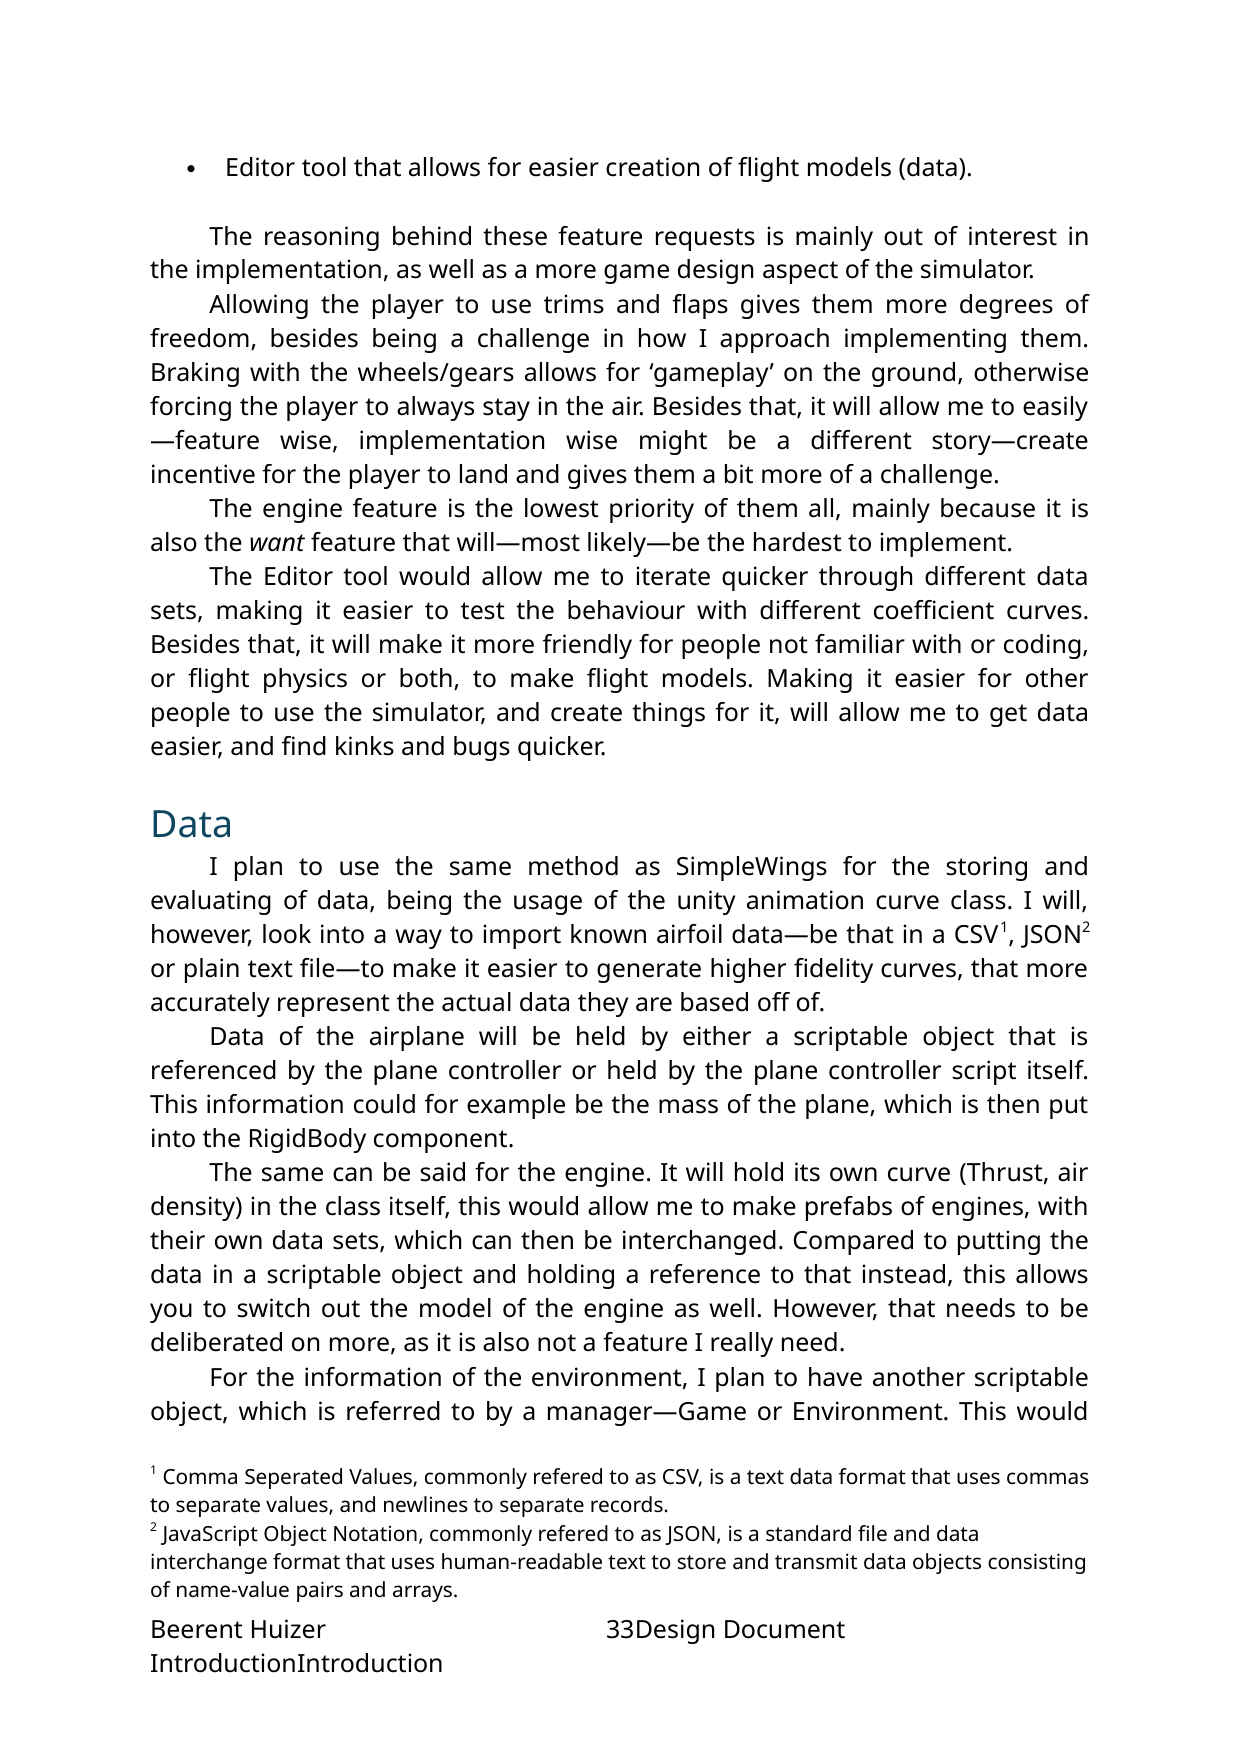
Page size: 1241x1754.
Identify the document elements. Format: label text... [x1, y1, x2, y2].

text The reasoning behind these feature requests is mainly out of interest in the implementation, as well as a more game design aspect of the simulator. [150, 218, 1090, 286]
subtitle Data [150, 797, 1090, 848]
text The Editor tool would allow me to iterate quicker through different data sets, making it easier to test the behaviour with different coefficient curves. Besides that, it will make it more friendly for people not familiar with or coding, or flight physics or both, to make flight models. Making it easier for other people to use the simulator, and create things for it, will allow me to get data easier, and find kinks and bugs quicker. [150, 559, 1090, 763]
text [150, 1359, 1090, 1427]
list Editor tool that allows for easier creation of flight models (data). [187, 150, 1090, 184]
text The same can be said for the engine. It will hold its own curve (Thrust, air density) in the class itself, this would allow me to make prefabs of engines, with their own data sets, which can then be interchanged. Compared to putting the data in a scriptable object and holding a reference to that instead, this allows you to switch out the model of the engine as well. However, that needs to be deliberated on more, as it is also not a feature I really need. [150, 1155, 1090, 1359]
text Allowing the player to use trims and flaps gives them more degrees of freedom, besides being a challenge in how I approach implementing them. Braking with the wheels/gears allows for ‘gameplay’ on the ground, otherwise forcing the player to always stay in the air. Besides that, it will allow me to easily—feature wise, implementation wise might be a different story—create incentive for the player to land and gives them a bit more of a challenge. [150, 286, 1090, 491]
text The engine feature is the lowest priority of them all, mainly because it is also the want feature that will—most likely—be the hardest to implement. [150, 491, 1090, 559]
text Data of the airplane will be held by either a scriptable object that is referenced by the plane controller or held by the plane controller script itself. This information could for example be the mass of the plane, which is then put into the RigidBody component. [150, 1018, 1090, 1155]
text I plan to use the same method as SimpleWings for the storing and evaluating of data, being the usage of the unity animation curve class. I will, however, look into a way to import known airfoil data—be that in a CSV, JSON or plain text file—to make it easier to generate higher fidelity curves, that more accurately represent the actual data they are based off of. [150, 848, 1090, 1018]
